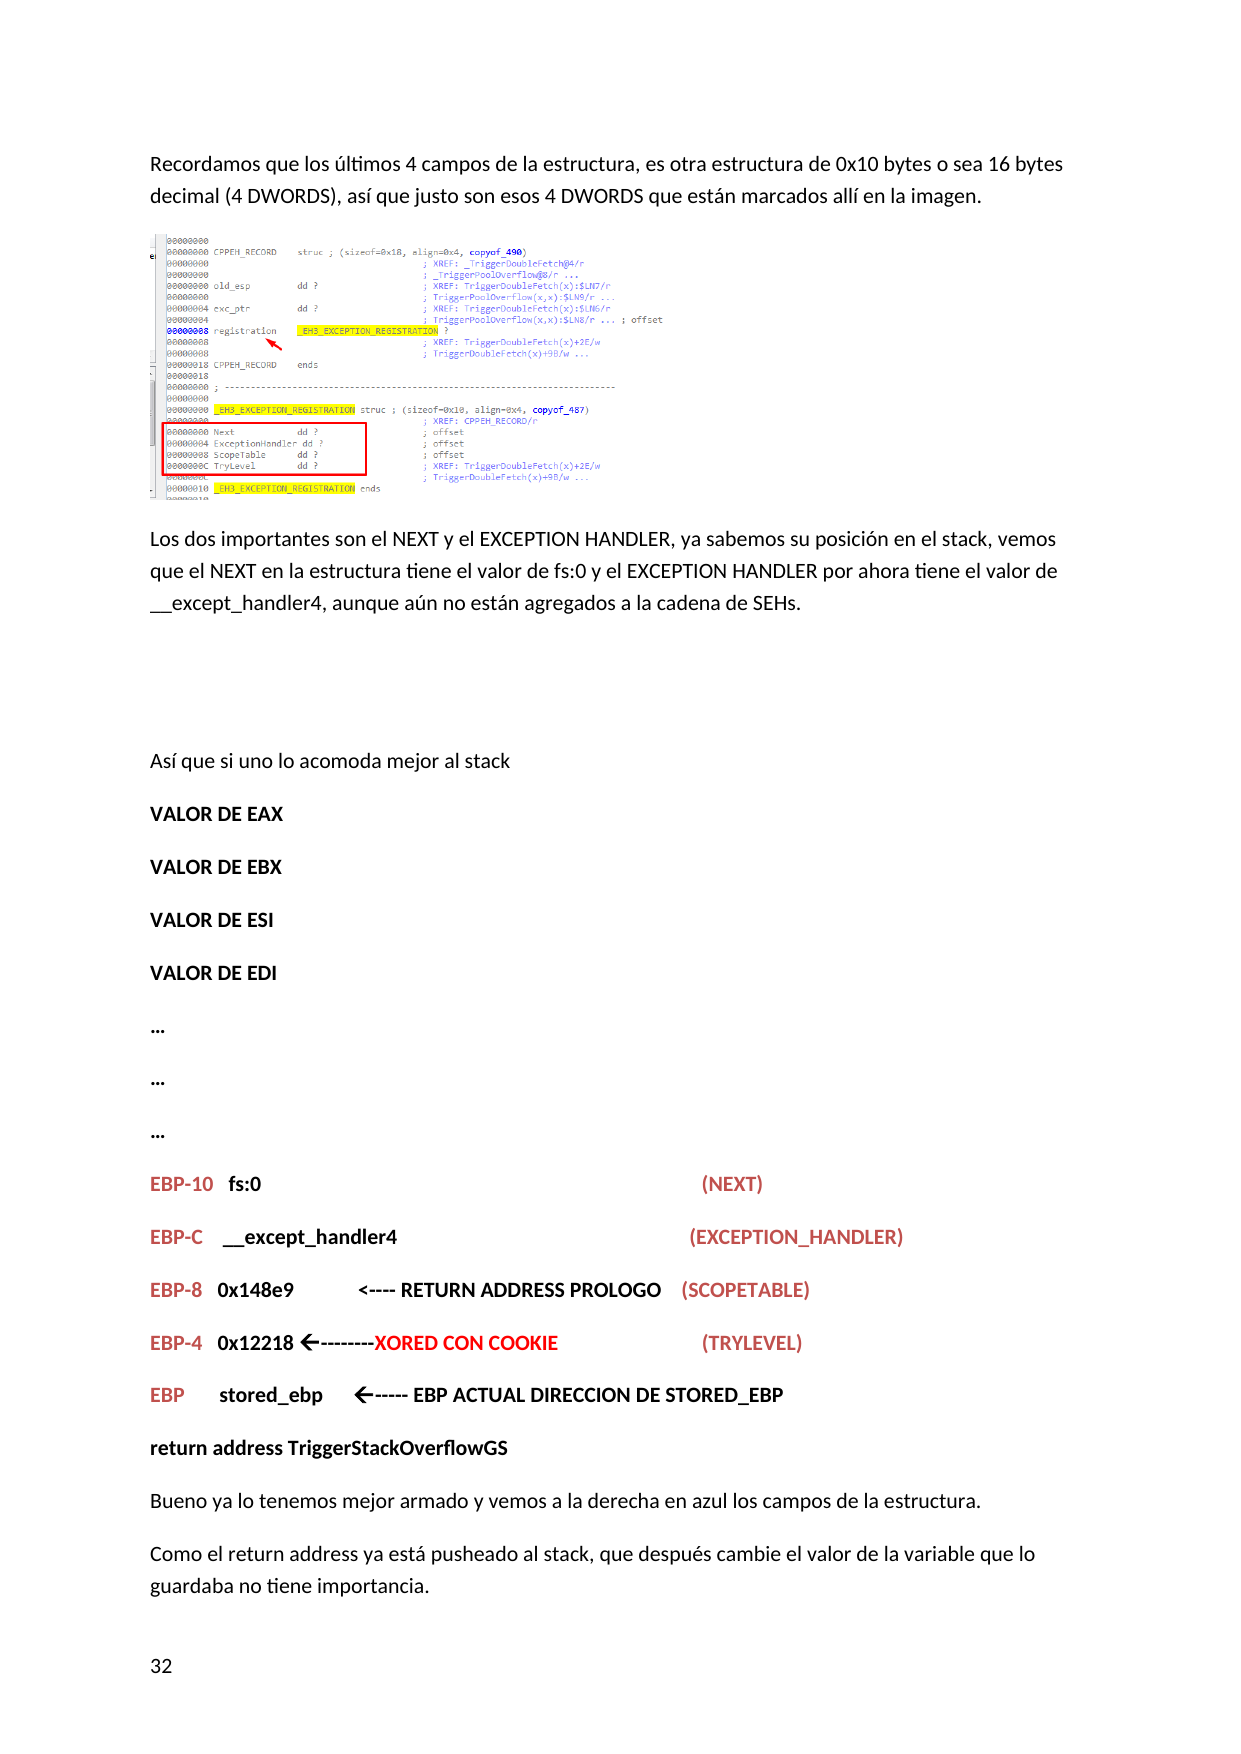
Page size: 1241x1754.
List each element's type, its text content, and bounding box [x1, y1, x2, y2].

text EBP-10 fs:0 (NEXT) [150, 1170, 1090, 1197]
text VALOR DE EAX [150, 801, 1090, 827]
text EBP-4 0x12218 --------XORED CON COOKIE (TRYLEVEL) [150, 1329, 1090, 1355]
text return address TriggerStackOverflowGS [150, 1434, 1090, 1461]
text Como el return address ya está pusheado al stack, que después cambie el valor de la variable que lo guardaba no tiene importancia. [150, 1540, 1090, 1598]
text Recordamos que los últimos 4 campos de la estructura, es otra estructura de 0x10 bytes o sea 16 bytes decimal (4 DWORDS), así que justo son esos 4 DWORDS que están marcados allí en la imagen. [150, 150, 1090, 209]
picture [150, 234, 754, 500]
text Los dos importantes son el NEXT y el EXCEPTION HANDLER, ya sabemos su posición en el stack, vemos que el NEXT en la estructura tiene el valor de fs:0 y el EXCEPTION HANDLER por ahora tiene el valor de __except_handler4, aunque aún no están agregados a la cadena de SEHs. [150, 525, 1090, 616]
text VALOR DE EDI [150, 959, 1090, 986]
text VALOR DE EBX [150, 853, 1090, 880]
text Bueno ya lo tenemos mejor armado y vemos a la derecha en azul los campos de la estructura. [150, 1487, 1090, 1514]
text … [150, 1064, 1090, 1091]
text EBP-8 0x148e9 <---- RETURN ADDRESS PROLOGO (SCOPETABLE) [150, 1276, 1090, 1302]
text VALOR DE ESI [150, 906, 1090, 933]
text EBP stored_ebp ----- EBP ACTUAL DIRECCION DE STORED_EBP [150, 1381, 1090, 1408]
text Así que si uno lo acomoda mejor al stack [150, 748, 1090, 774]
text EBP-C __except_handler4 (EXCEPTION_HANDLER) [150, 1223, 1090, 1250]
text … [150, 1117, 1090, 1144]
text … [150, 1012, 1090, 1038]
